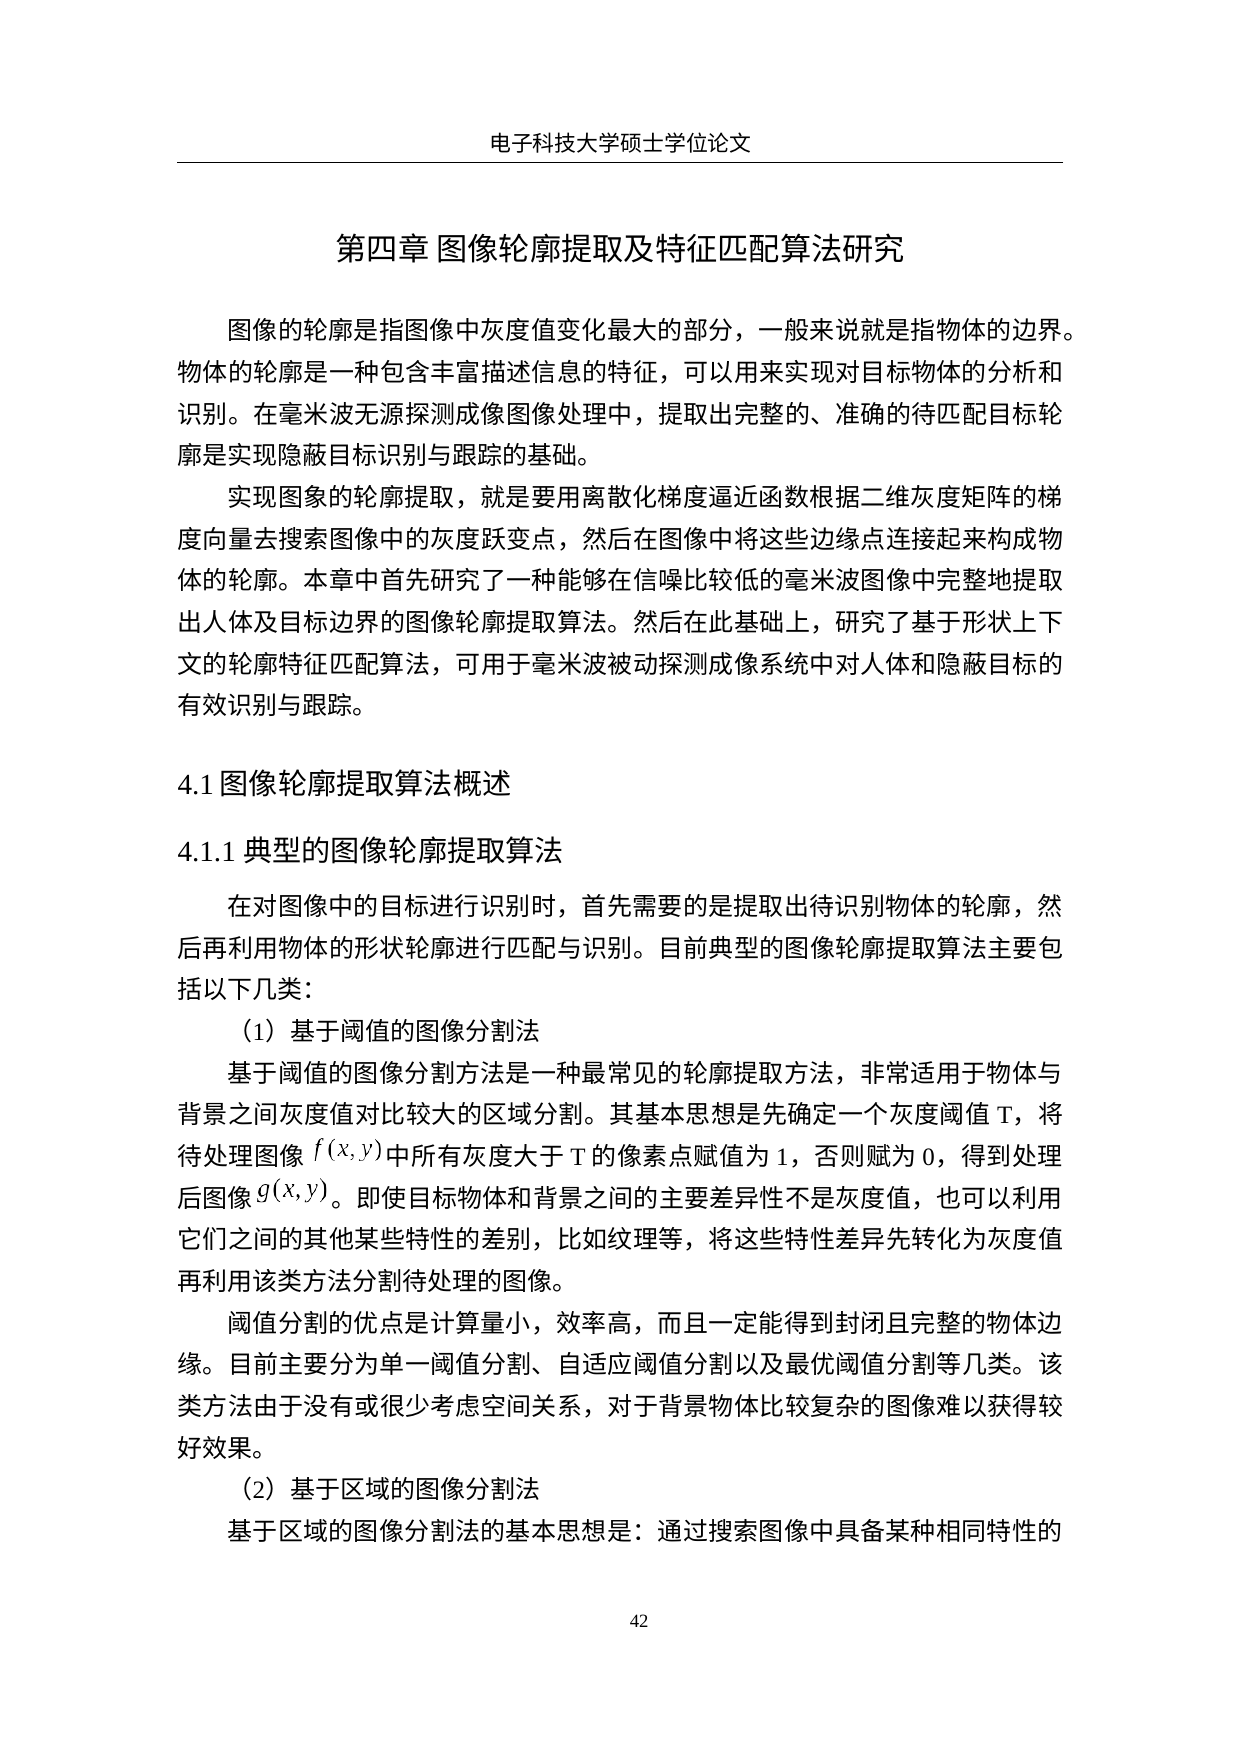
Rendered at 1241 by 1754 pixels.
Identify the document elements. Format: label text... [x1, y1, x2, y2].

text 基于阈值的图像分割方法是一种最常见的轮廓提取方法，非常适用于物体与背景之间灰度值对比较大的区域分割。其基本思想是先确定一个灰度阈值T，将待处理图像中所有灰度大于T的像素点赋值为1，否则赋为0，得到处理后图像。即使目标物体和背景之间的主要差异性不是灰度值，也可以利用它们之间的其他某些特性的差别，比如纹理等，将这些特性差异先转化为灰度值，再利用该类方法分割待处理的图像。 [177, 1049, 1063, 1299]
text 阈值分割的优点是计算量小，效率高，而且一定能得到封闭且完整的物体边缘。目前主要分为单一阈值分割、自适应阈值分割以及最优阈值分割等几类。该类方法由于没有或很少考虑空间关系，对于背景物体比较复杂的图像难以获得较好效果。 [177, 1299, 1063, 1465]
text 在对图像中的目标进行识别时，首先需要的是提取出待识别物体的轮廓，然后再利用物体的形状轮廓进行匹配与识别。目前典型的图像轮廓提取算法主要包括以下几类： [177, 882, 1063, 1007]
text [177, 1507, 1063, 1549]
text 实现图象的轮廓提取，就是要用离散化梯度逼近函数根据二维灰度矩阵的梯度向量去搜索图像中的灰度跃变点，然后在图像中将这些边缘点连接起来构成物体的轮廓。本章中首先研究了一种能够在信噪比较低的毫米波图像中完整地提取出人体及目标边界的图像轮廓提取算法。然后在此基础上，研究了基于形状上下文的轮廓特征匹配算法，可用于毫米波被动探测成像系统中对人体和隐蔽目标的有效识别与跟踪。 [177, 473, 1063, 723]
text 4.1图像轮廓提取算法概述 [177, 761, 1063, 803]
text （2）基于区域的图像分割法 [177, 1465, 1063, 1507]
text 4.1.1 典型的图像轮廓提取算法 [177, 828, 1063, 869]
text 图像的轮廓是指图像中灰度值变化最大的部分，一般来说就是指物体的边界。物体的轮廓是一种包含丰富描述信息的特征，可以用来实现对目标物体的分析和识别。在毫米波无源探测成像图像处理中，提取出完整的、准确的待匹配目标轮廓是实现隐蔽目标识别与跟踪的基础。 [177, 306, 1063, 473]
text 第四章 图像轮廓提取及特征匹配算法研究 [177, 227, 1063, 269]
text （1）基于阈值的图像分割法 [177, 1007, 1063, 1049]
